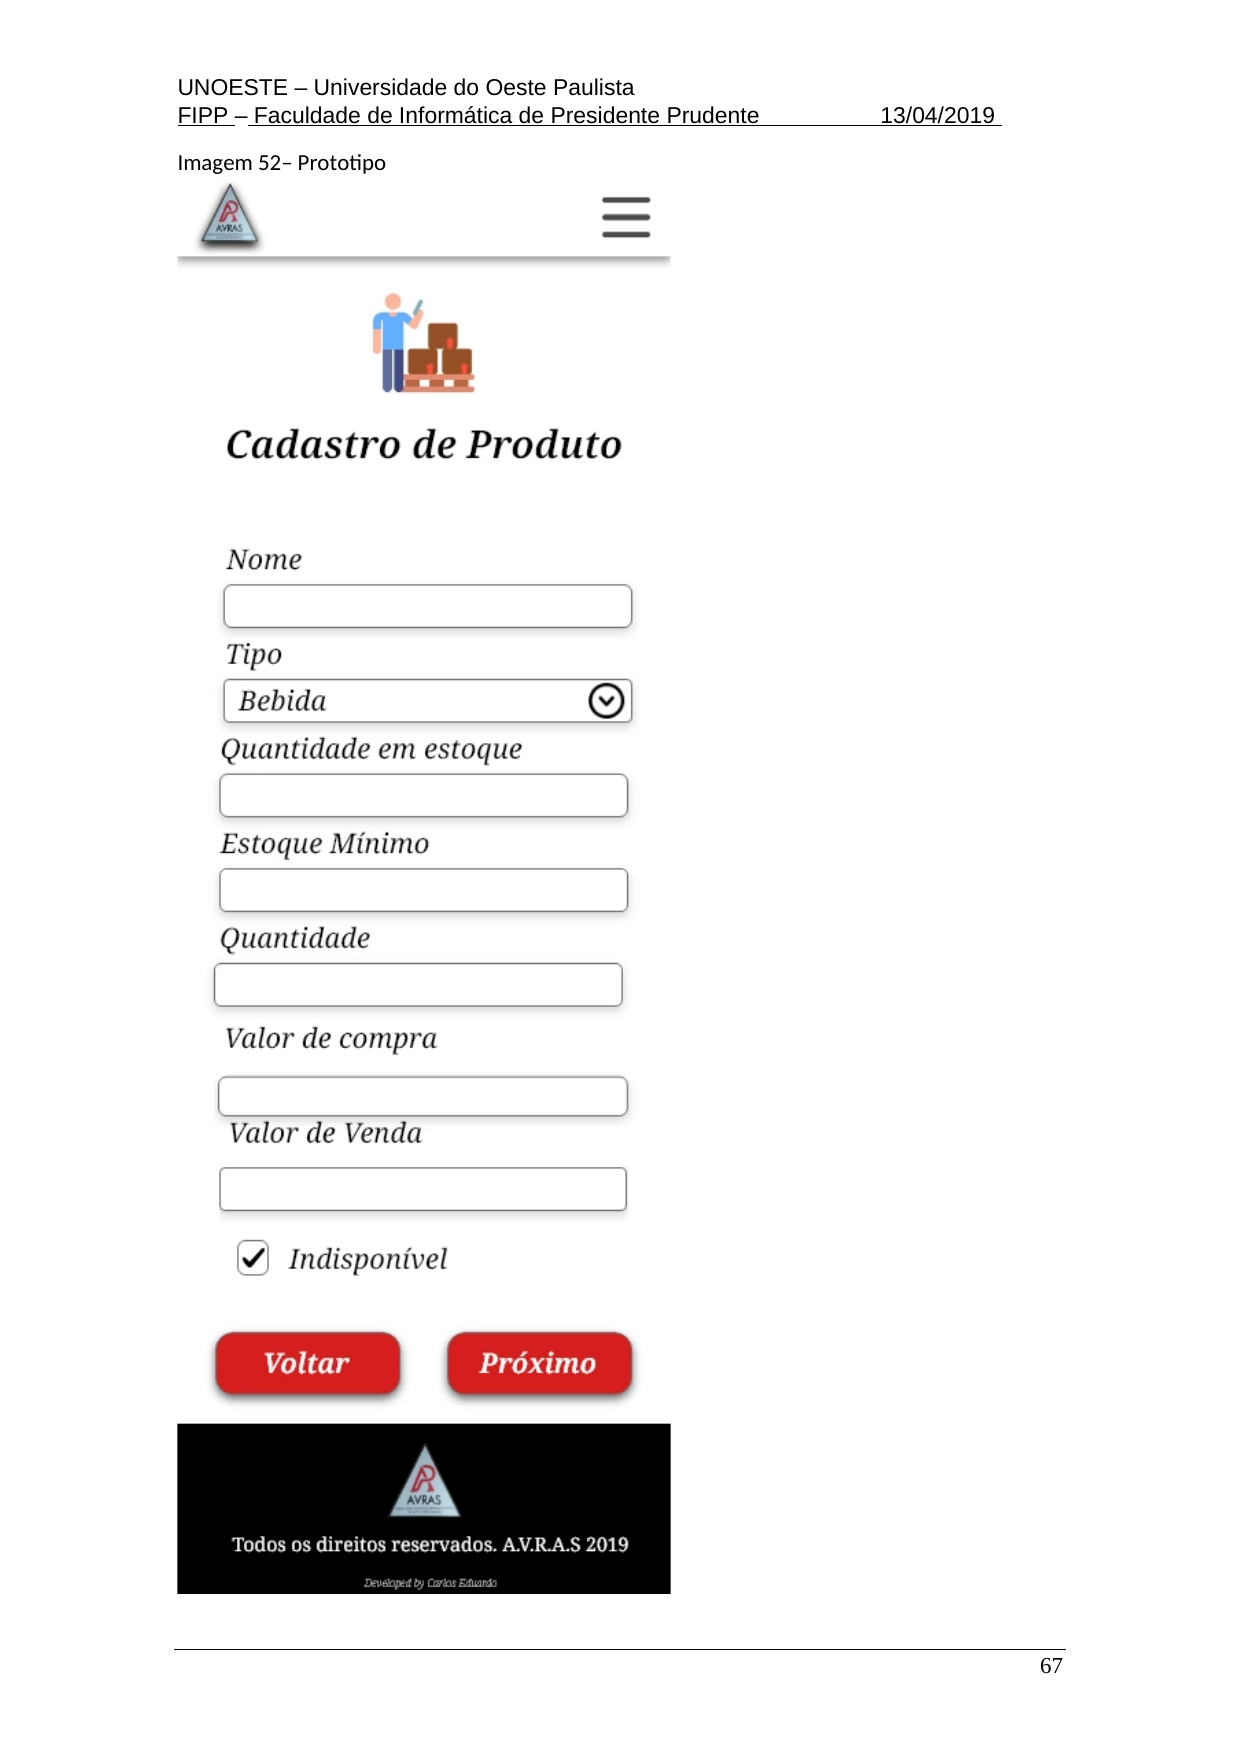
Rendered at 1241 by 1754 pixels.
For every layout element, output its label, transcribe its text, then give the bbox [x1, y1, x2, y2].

picture [177, 177, 671, 1594]
text Imagem 52– Prototipo [177, 148, 1063, 176]
